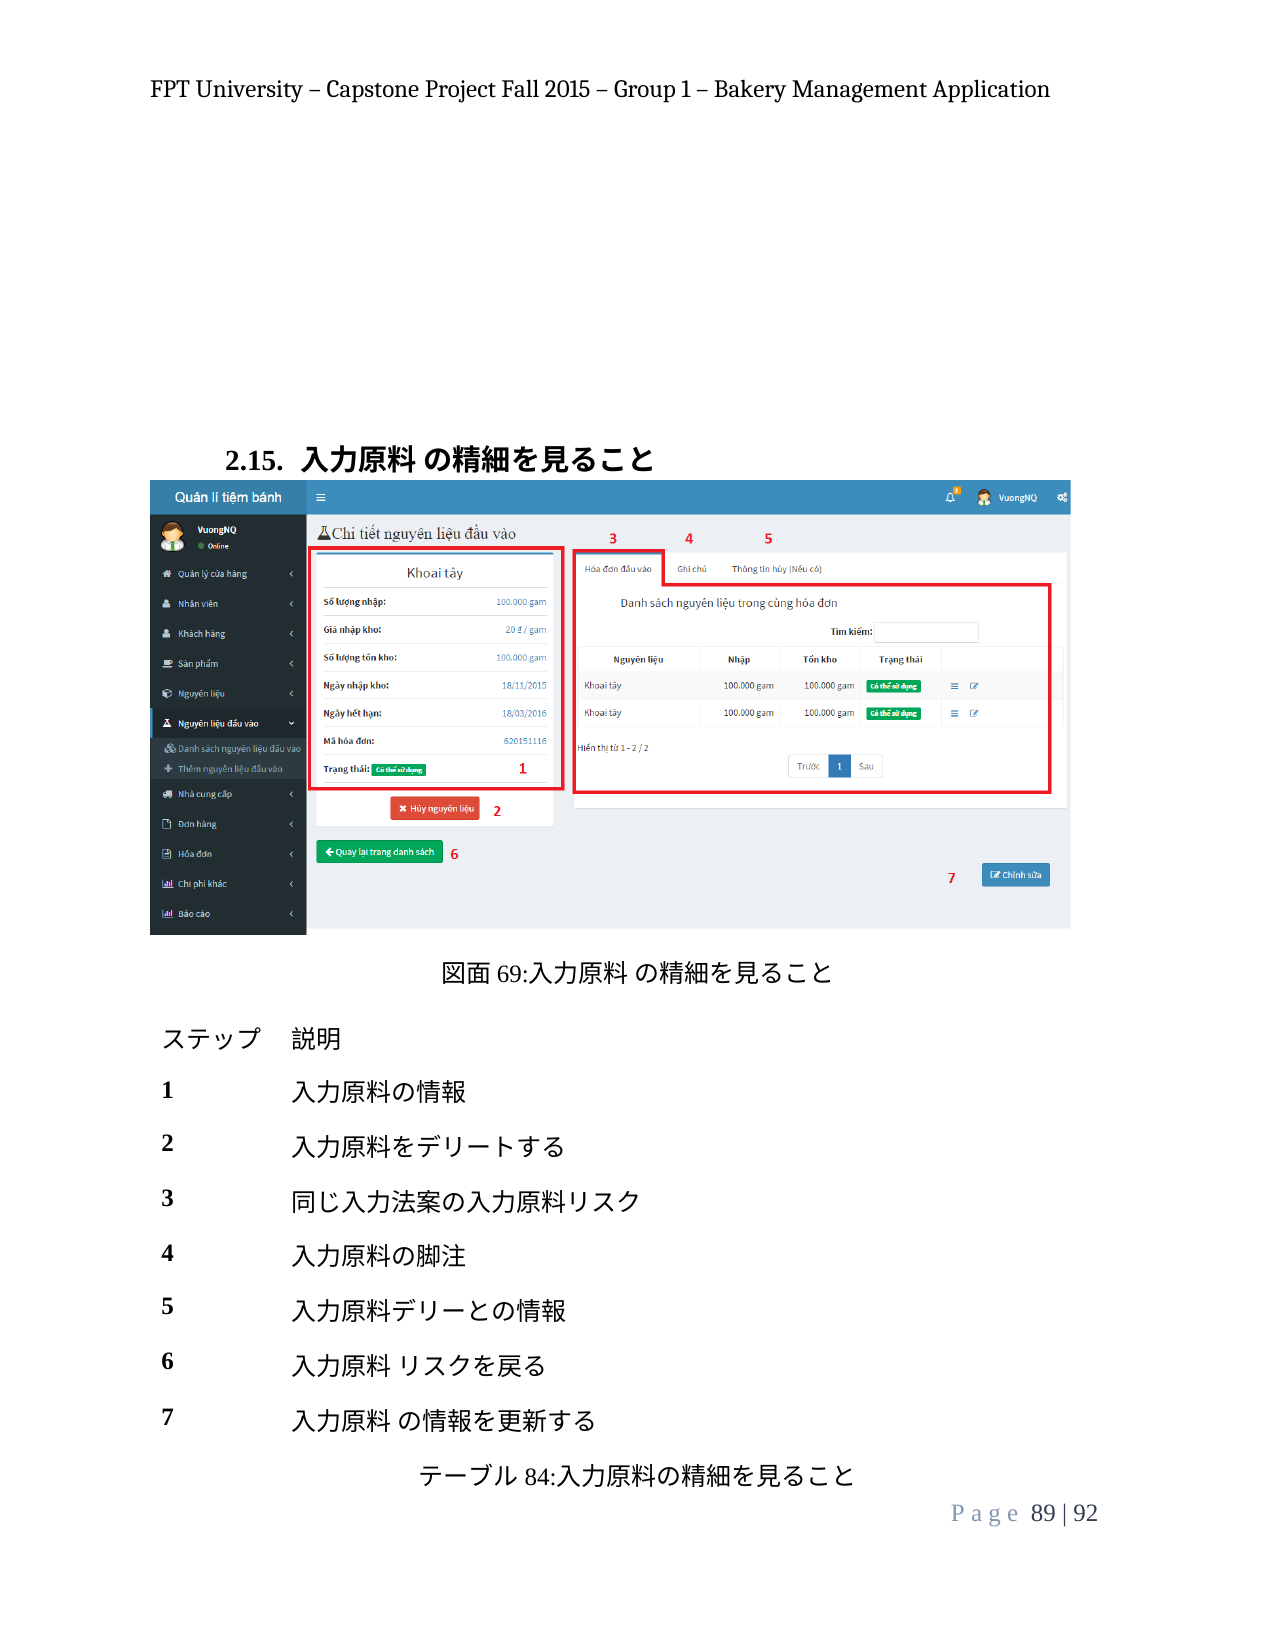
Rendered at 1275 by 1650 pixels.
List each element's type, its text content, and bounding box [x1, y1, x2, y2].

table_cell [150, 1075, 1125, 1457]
subtitle 入力原料 の精細を見ること [225, 436, 1125, 478]
picture [150, 480, 1071, 935]
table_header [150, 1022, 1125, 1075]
